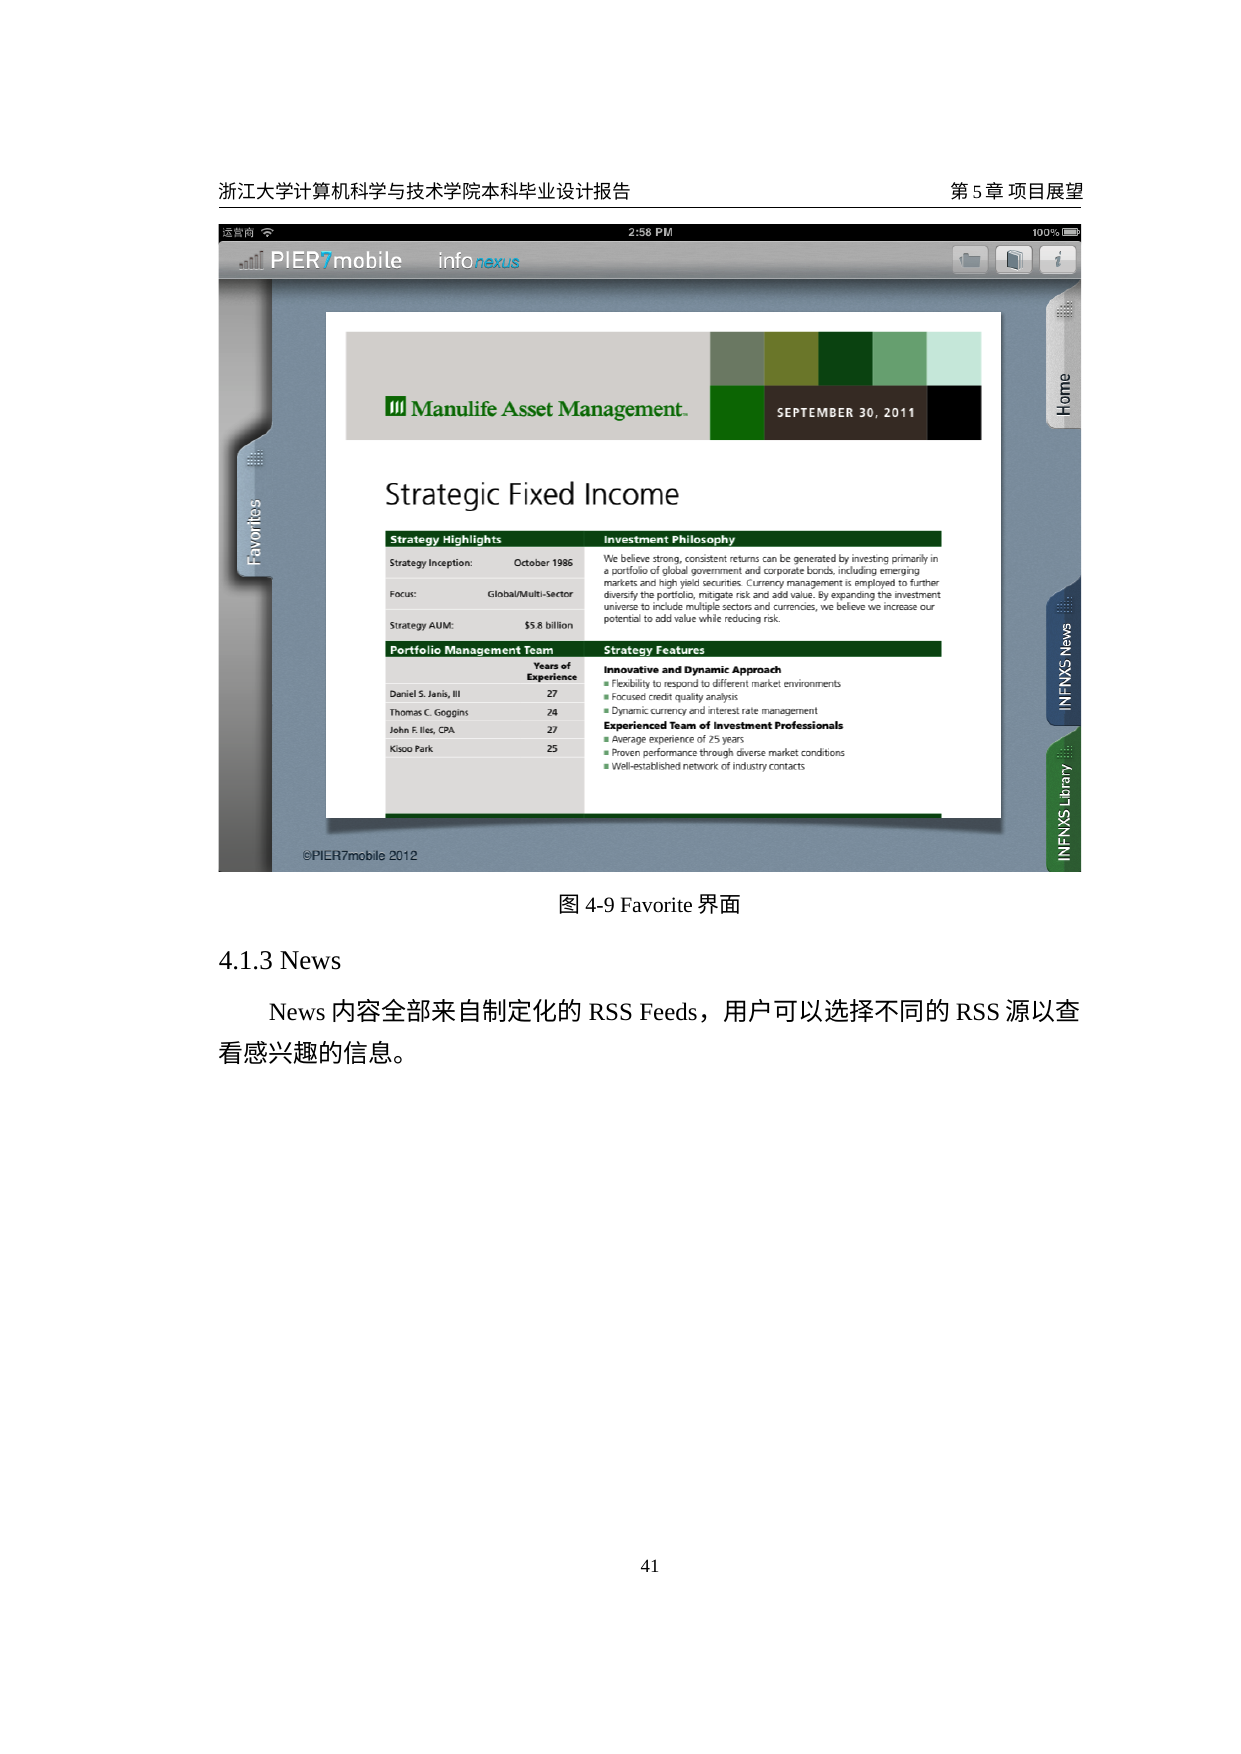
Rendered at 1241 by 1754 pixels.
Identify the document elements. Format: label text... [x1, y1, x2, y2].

picture [218, 224, 1082, 872]
text News内容全部来自制定化的RSS Feeds，用户可以选择不同的RSS源以查看感兴趣的信息。 [218, 987, 1081, 1071]
text News [218, 944, 1081, 975]
